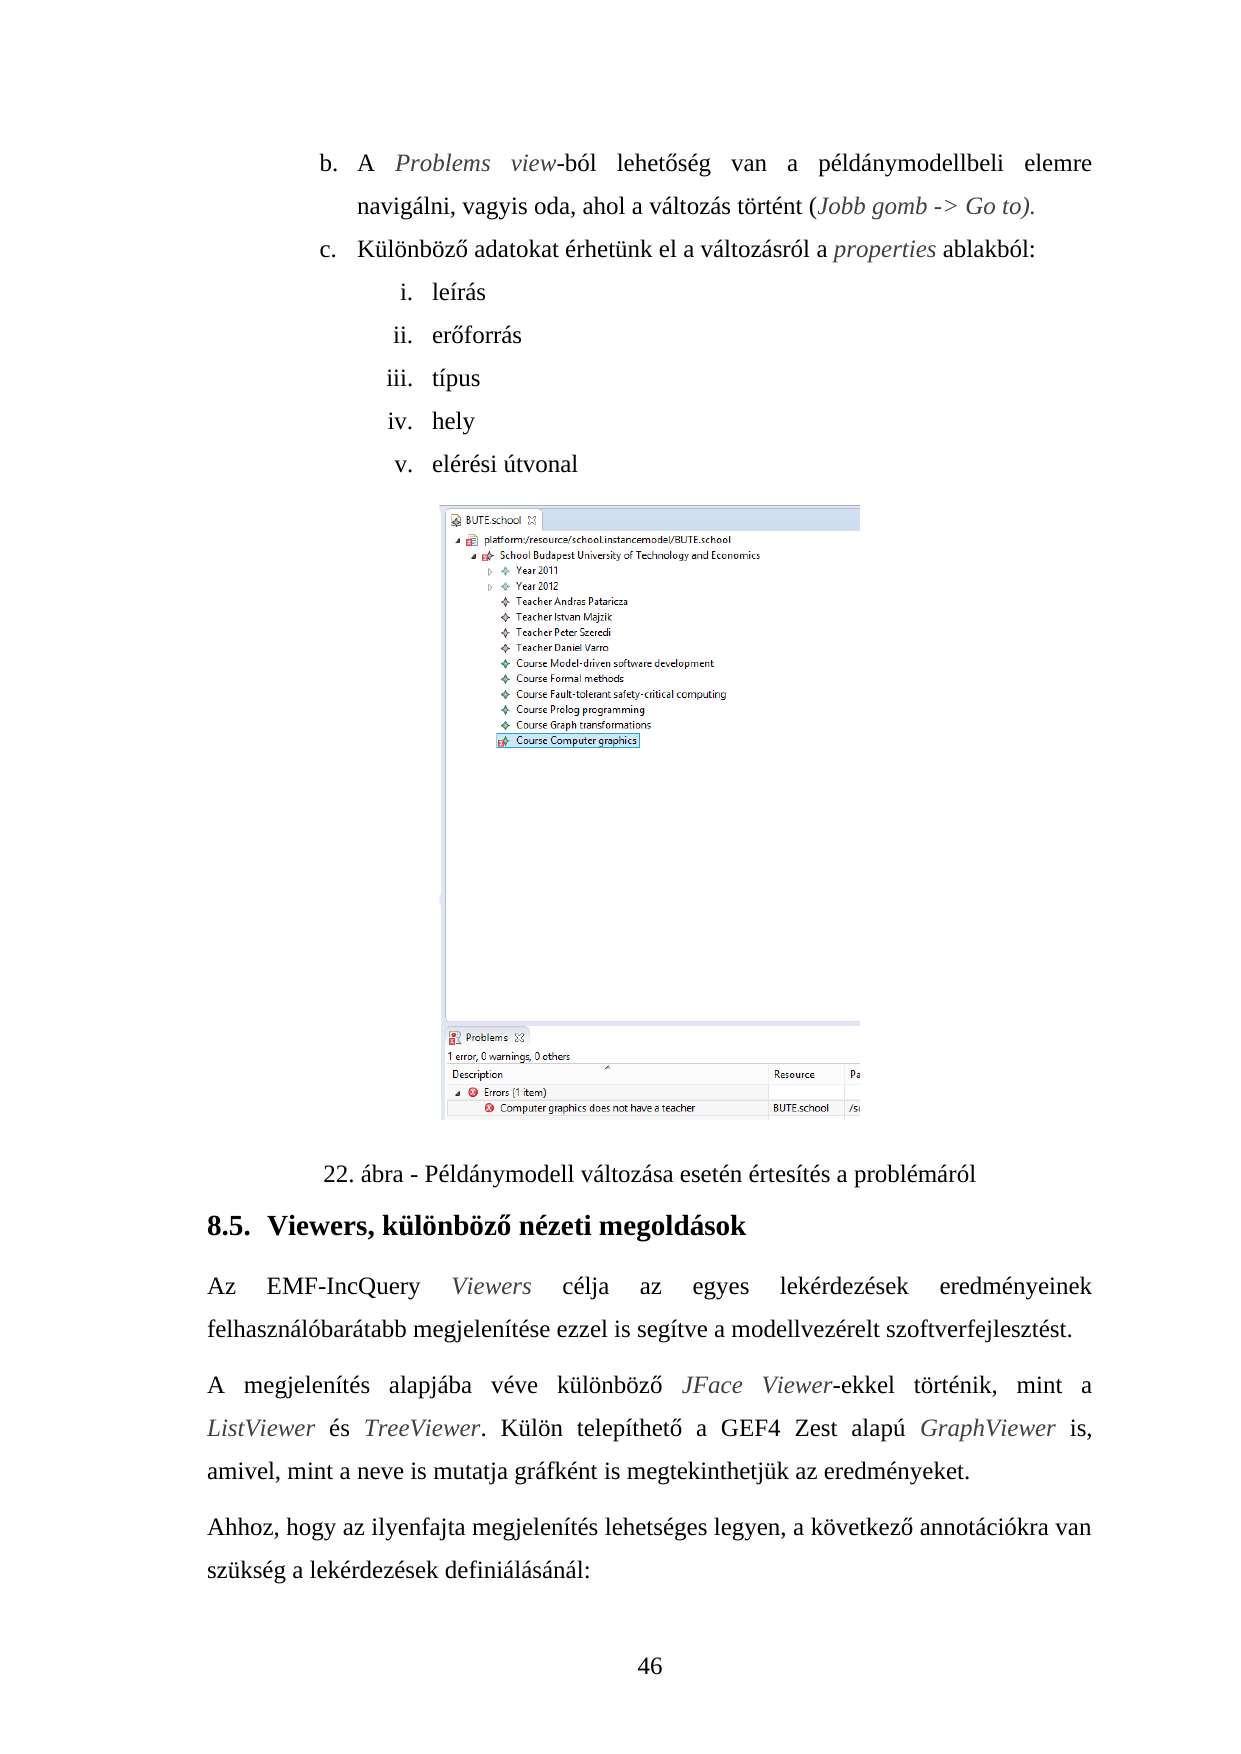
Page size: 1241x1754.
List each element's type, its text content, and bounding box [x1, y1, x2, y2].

text Ahhoz, hogy az ilyenfajta megjelenítés lehetséges legyen, a következő annotációkra van szükség a lekérdezések definiálásánál: [207, 1512, 1092, 1584]
text Az EMF-IncQuery Viewers célja az egyes lekérdezések eredményeinek felhasználóbarátabb megjelenítése ezzel is segítve a modellvezérelt szoftverfejlesztést. [207, 1271, 1092, 1343]
text A megjelenítés alapjába véve különböző JFace Viewer-ekkel történik, mint a ListViewer és TreeViewer. Külön telepíthető a GEF4 Zest alapú GraphViewer is, amivel, mint a neve is mutatja gráfként is megtekinthetjük az eredményeket. [207, 1370, 1092, 1485]
list elérési útvonal [413, 449, 1092, 478]
list A Problems view-ból lehetőség van a példánymodellbeli elemre navigálni, vagyis oda, ahol a változás történt (Jobb gomb -> Go to). [319, 148, 1092, 219]
subtitle Viewers, különböző nézeti megoldások [207, 1208, 1092, 1242]
picture [439, 505, 860, 1120]
list erőforrás [413, 320, 1092, 349]
list Különböző adatokat érhetünk el a változásról a properties ablakból: [319, 234, 1092, 263]
list típus [413, 363, 1092, 392]
text 22. ábra - Példánymodell változása esetén értesítés a problémáról [207, 1159, 1092, 1187]
list hely [413, 406, 1092, 435]
list leírás [413, 277, 1092, 306]
